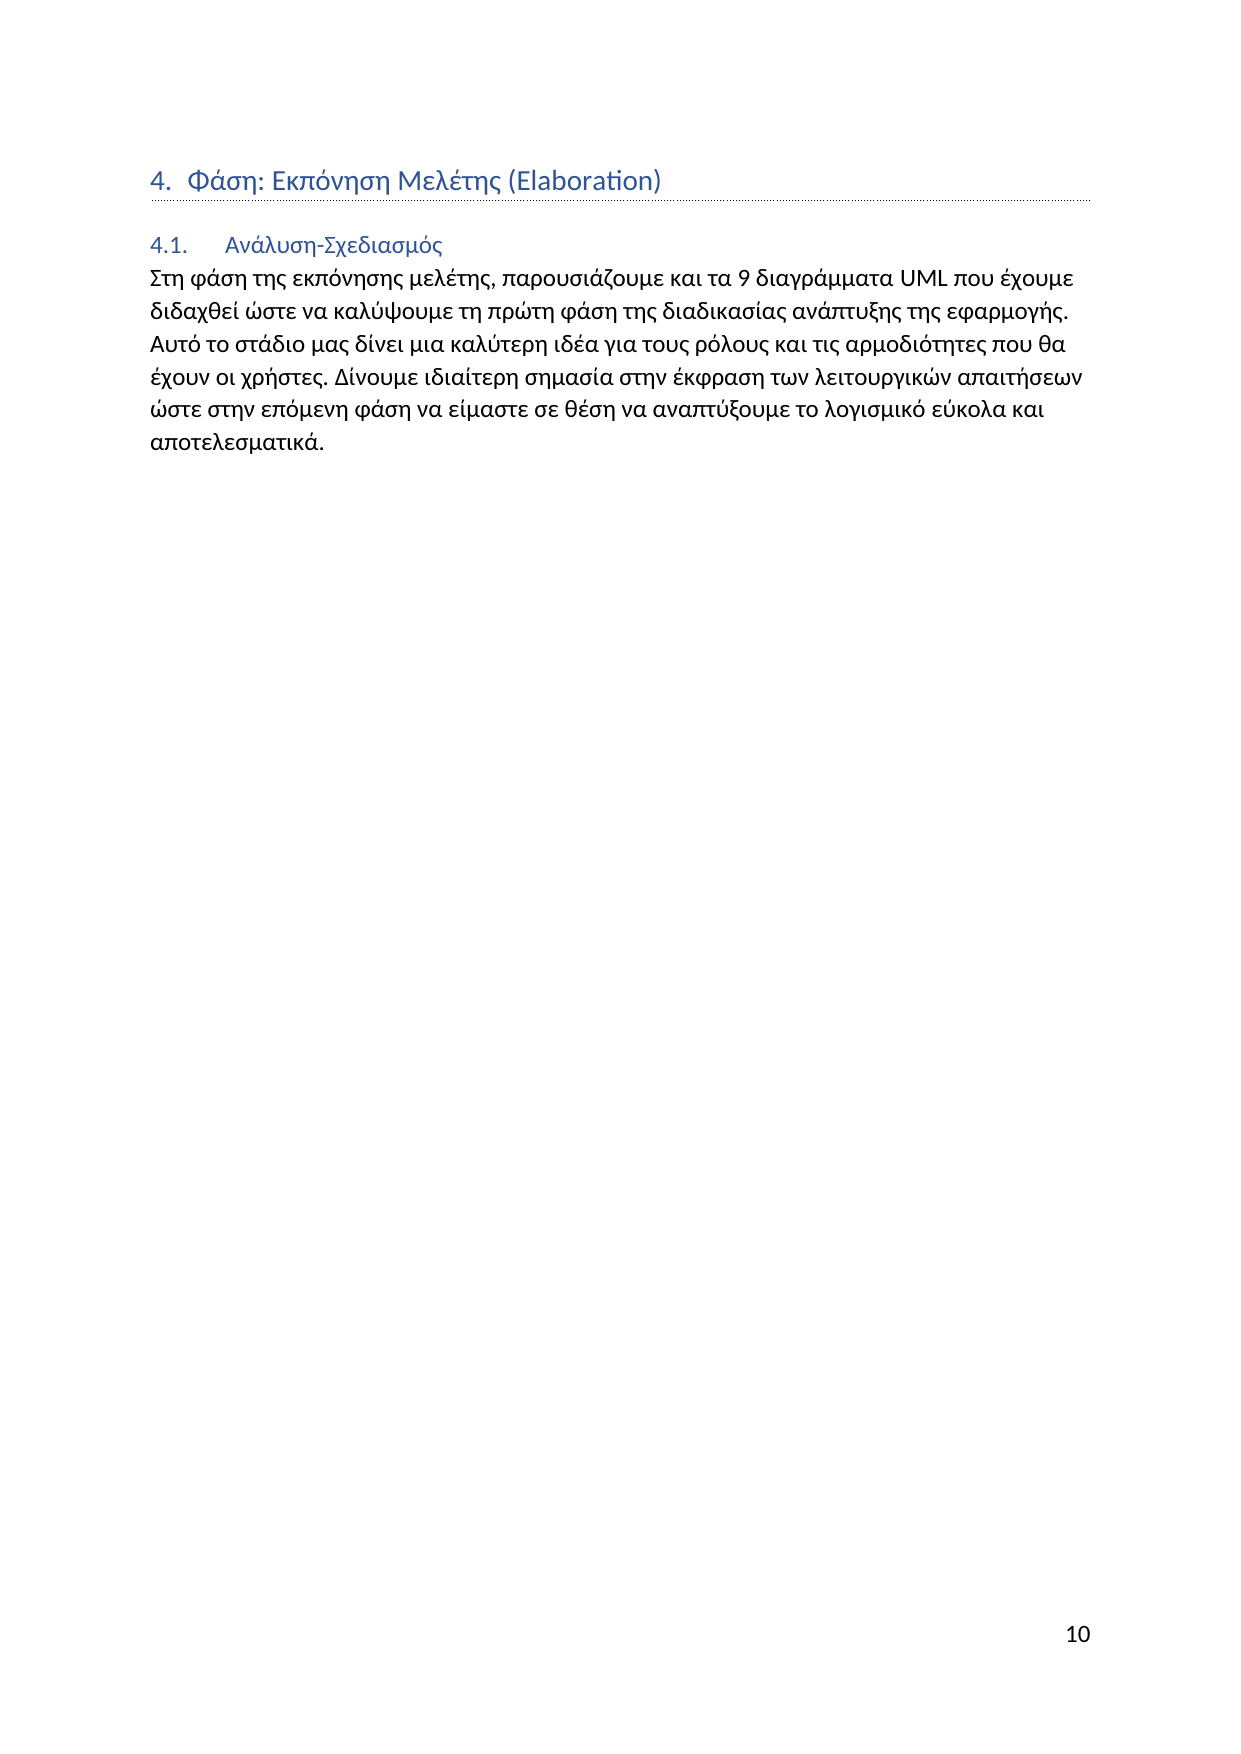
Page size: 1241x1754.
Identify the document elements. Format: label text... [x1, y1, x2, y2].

subtitle Φάση: Εκπόνηση Μελέτης (Elaboration) [150, 162, 1090, 201]
text Στη φάση της εκπόνησης μελέτης, παρουσιάζουμε και τα 9 διαγράμματα UML που έχουμε διδαχθεί ώστε να καλύψουμε τη πρώτη φάση της διαδικασίας ανάπτυξης της εφαρμογής. Αυτό το στάδιο μας δίνει μια καλύτερη ιδέα για τους ρόλους και τις αρμοδιότητες που θα έχουν οι χρήστες. Δίνουμε ιδιαίτερη σημασία στην έκφραση των λειτουργικών απαιτήσεων ώστε στην επόμενη φάση να είμαστε σε θέση να αναπτύξουμε το λογισμικό εύκολα και αποτελεσματικά. [150, 262, 1090, 457]
subtitle Ανάλυση-Σχεδιασμός [150, 229, 1090, 259]
